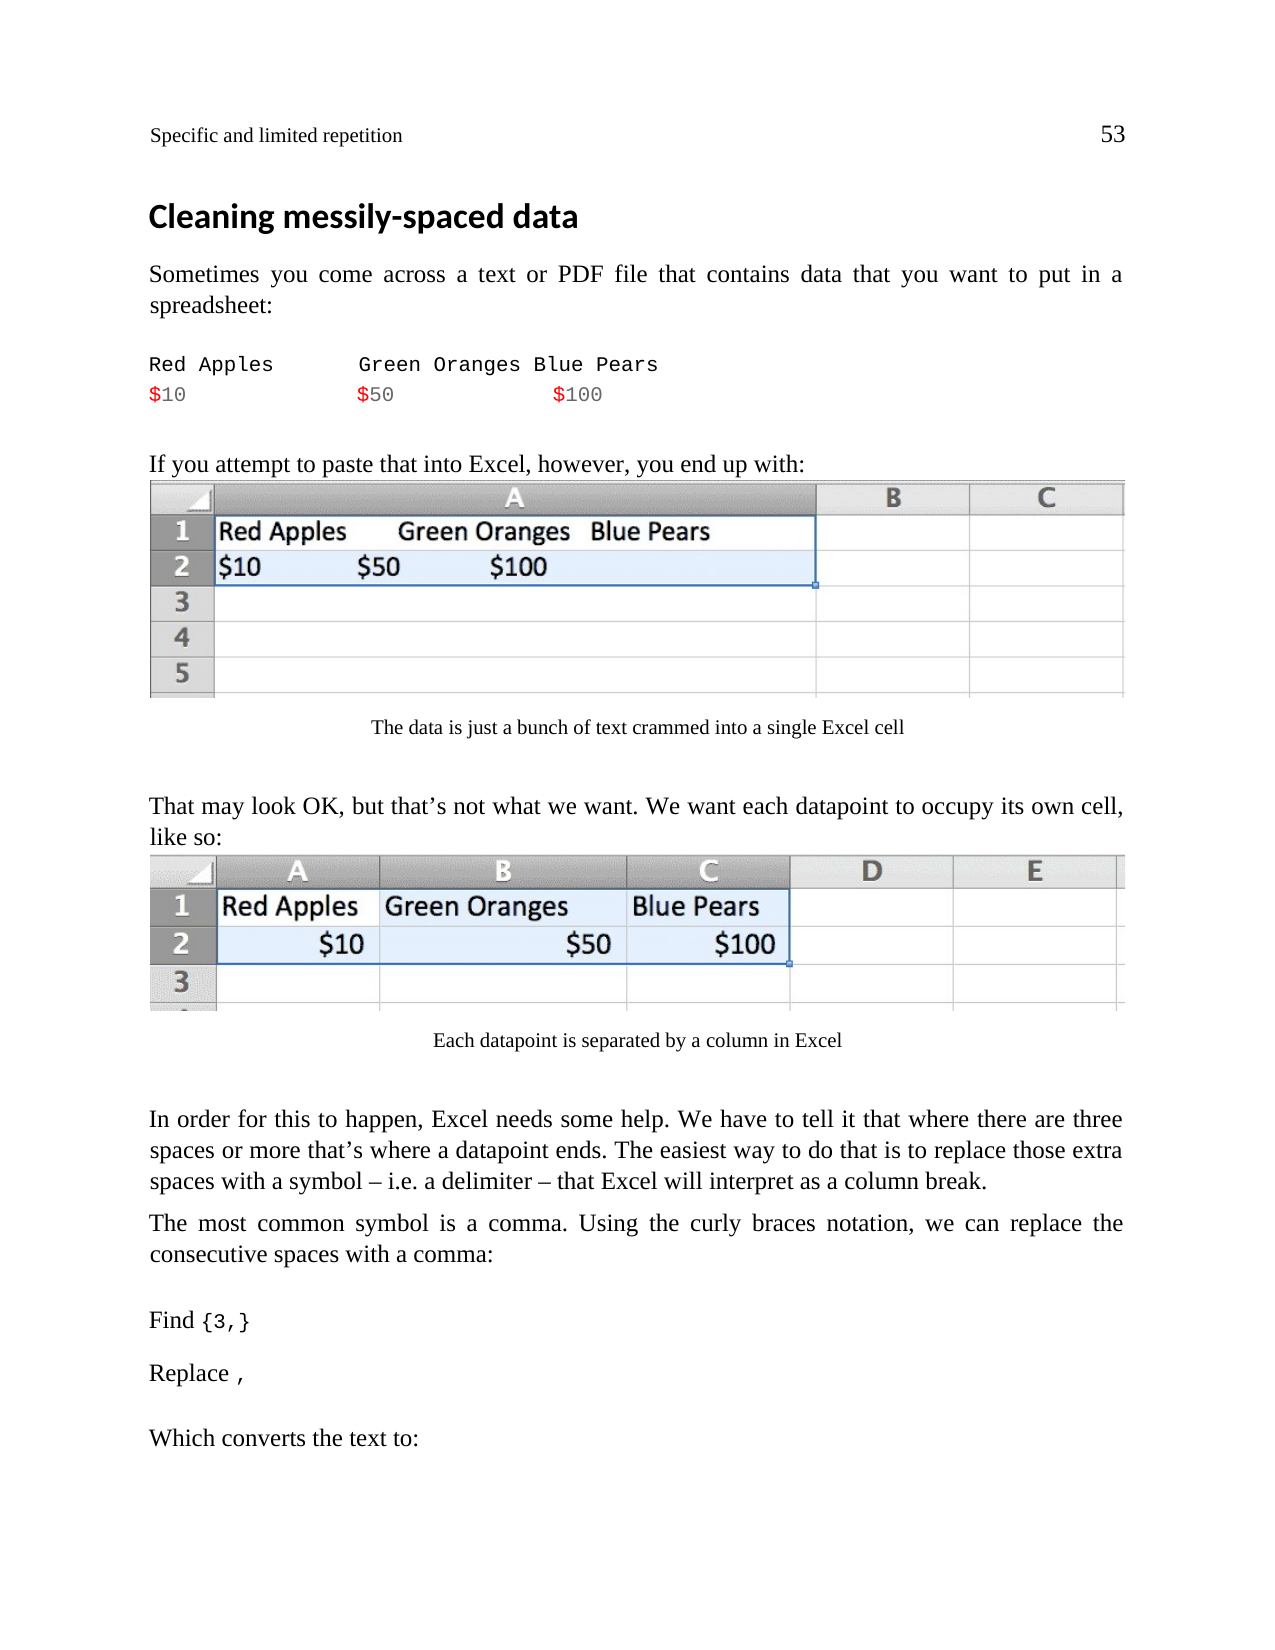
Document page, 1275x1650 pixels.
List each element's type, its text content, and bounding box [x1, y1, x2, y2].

text Each datapoint is separated by a column in Excel [150, 1028, 1125, 1052]
text Red Apples Green Oranges Blue Pears [148, 354, 1125, 378]
subtitle Cleaning messily-spaced data [148, 194, 1125, 238]
text Which converts the text to: [148, 1423, 1125, 1452]
text $10 $50 $100 [148, 384, 1125, 407]
text Find {3,} [148, 1306, 1074, 1335]
picture [150, 480, 1125, 698]
text That may look OK, but that’s not what we want. We want each datapoint to occupy its own cell, like so: [148, 791, 1125, 851]
text In order for this to happen, Excel needs some help. We have to tell it that where there are three spaces or more that’s where a datapoint ends. The easiest way to do that is to replace those extra spaces with a symbol – i.e. a delimiter – that Excel will interpret as a column break. [148, 1104, 1125, 1195]
text If you attempt to paste that into Excel, however, you end up with: [148, 449, 1125, 478]
text The most common symbol is a comma. Using the curly braces notation, we can replace the consecutive spaces with a comma: [148, 1208, 1125, 1268]
text The data is just a bunch of text crammed into a single Excel cell [150, 715, 1125, 739]
picture [150, 853, 1125, 1011]
text Sometimes you come across a text or PDF file that contains data that you want to put in a spreadsheet: [148, 259, 1125, 319]
text Replace , [148, 1358, 1125, 1388]
